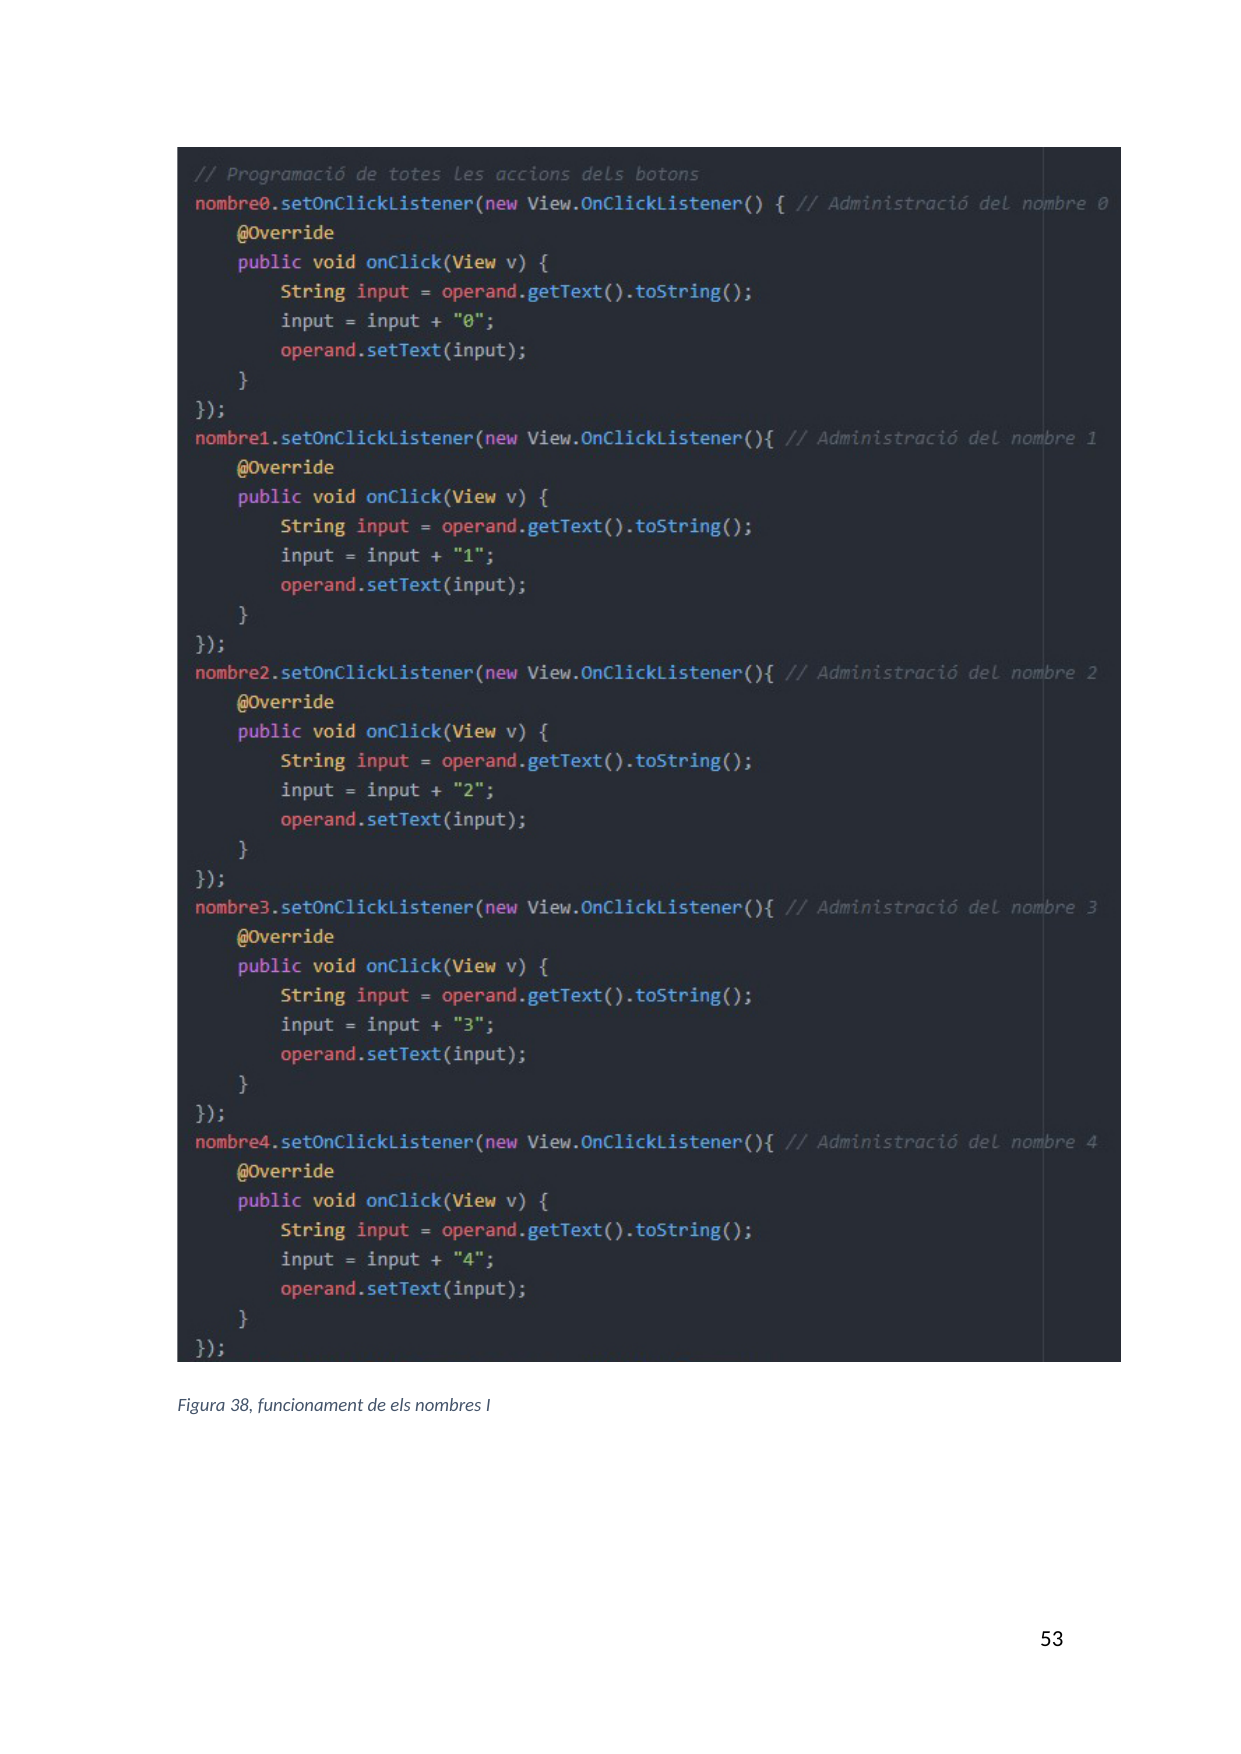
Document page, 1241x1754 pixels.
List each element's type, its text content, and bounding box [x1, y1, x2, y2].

picture [177, 147, 1121, 1362]
text Figura 38, funcionament de els nombres I [177, 1393, 1063, 1416]
